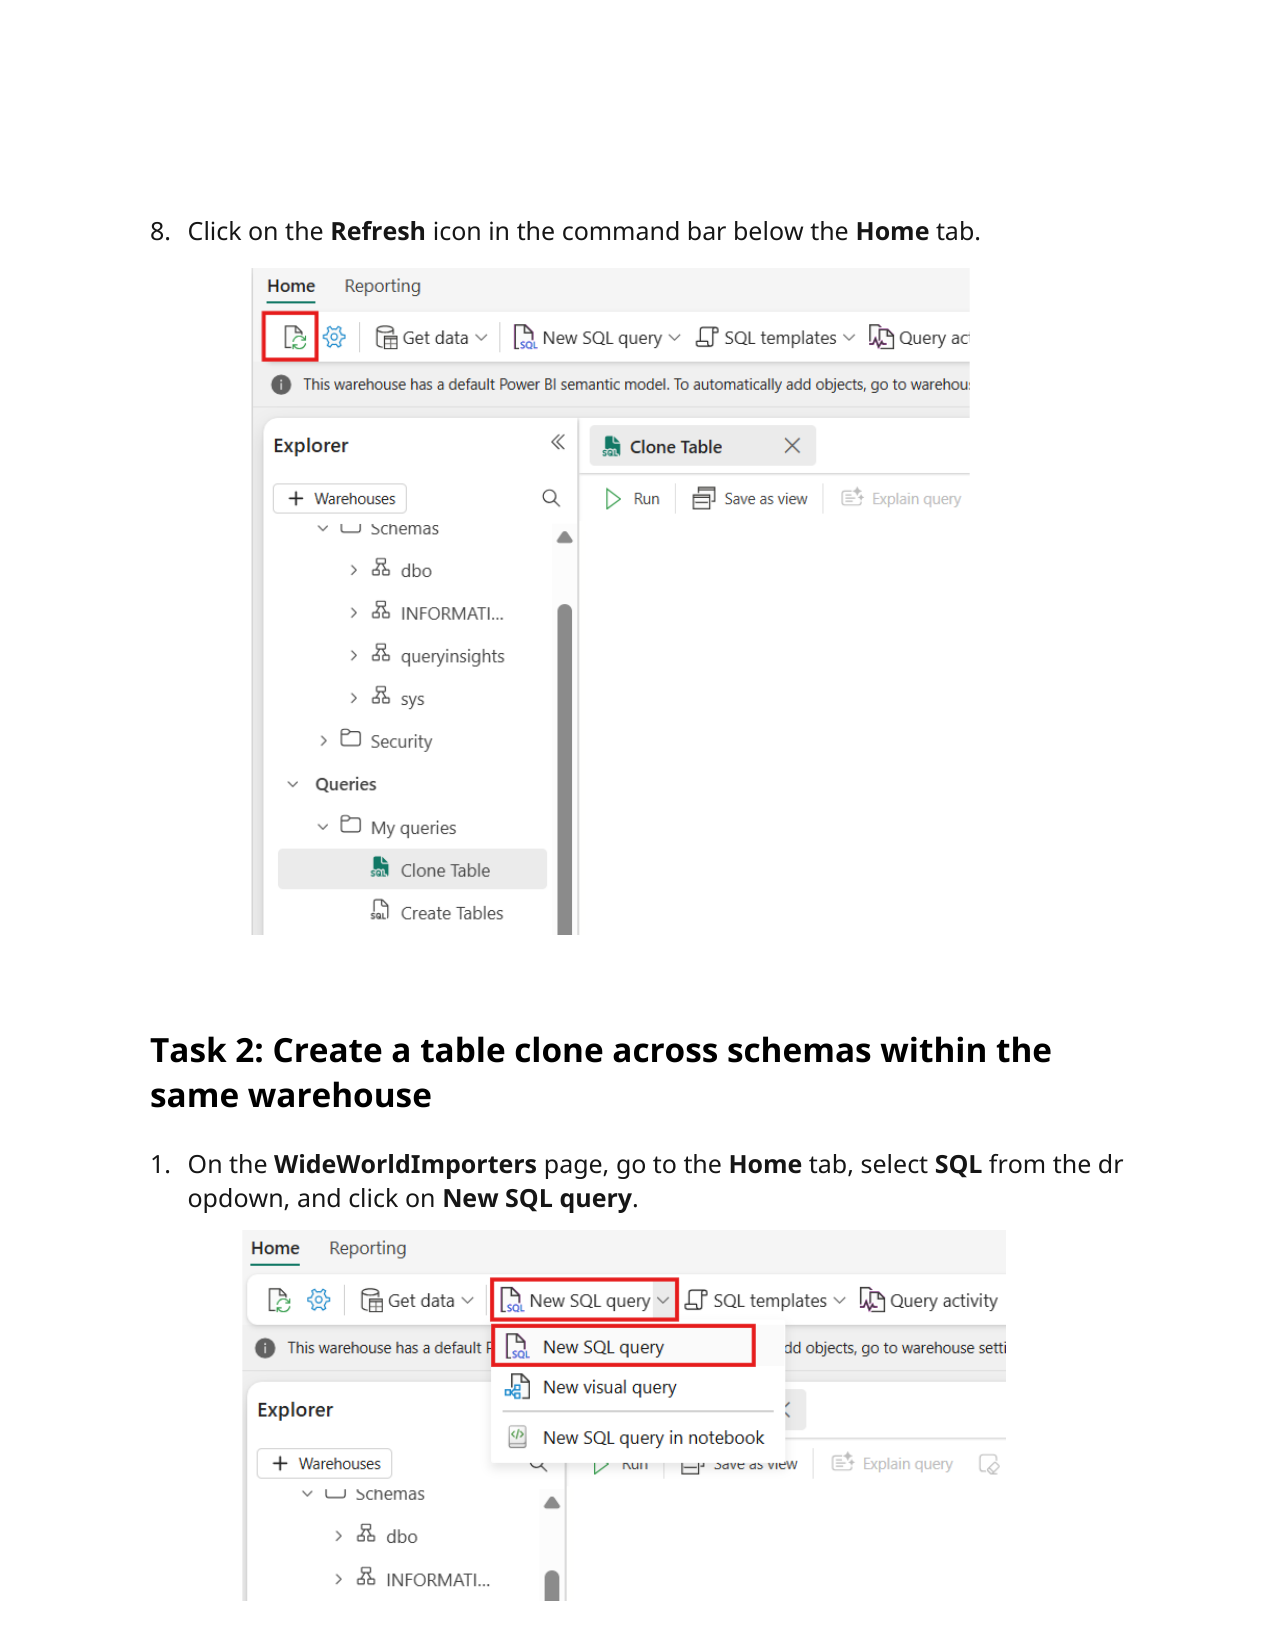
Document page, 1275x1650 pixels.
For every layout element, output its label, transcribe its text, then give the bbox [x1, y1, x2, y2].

picture [251, 268, 970, 935]
subtitle Task 2: Create a table clone across schemas within the same warehouse [150, 1027, 1125, 1118]
list Click on the Refresh icon in the command bar below the Home tab. [150, 213, 1125, 247]
picture [242, 1230, 1006, 1601]
list On the WideWorldImporters page, go to the Home tab, select SQL from the dropdown, and click on New SQL query. [150, 1147, 1125, 1215]
